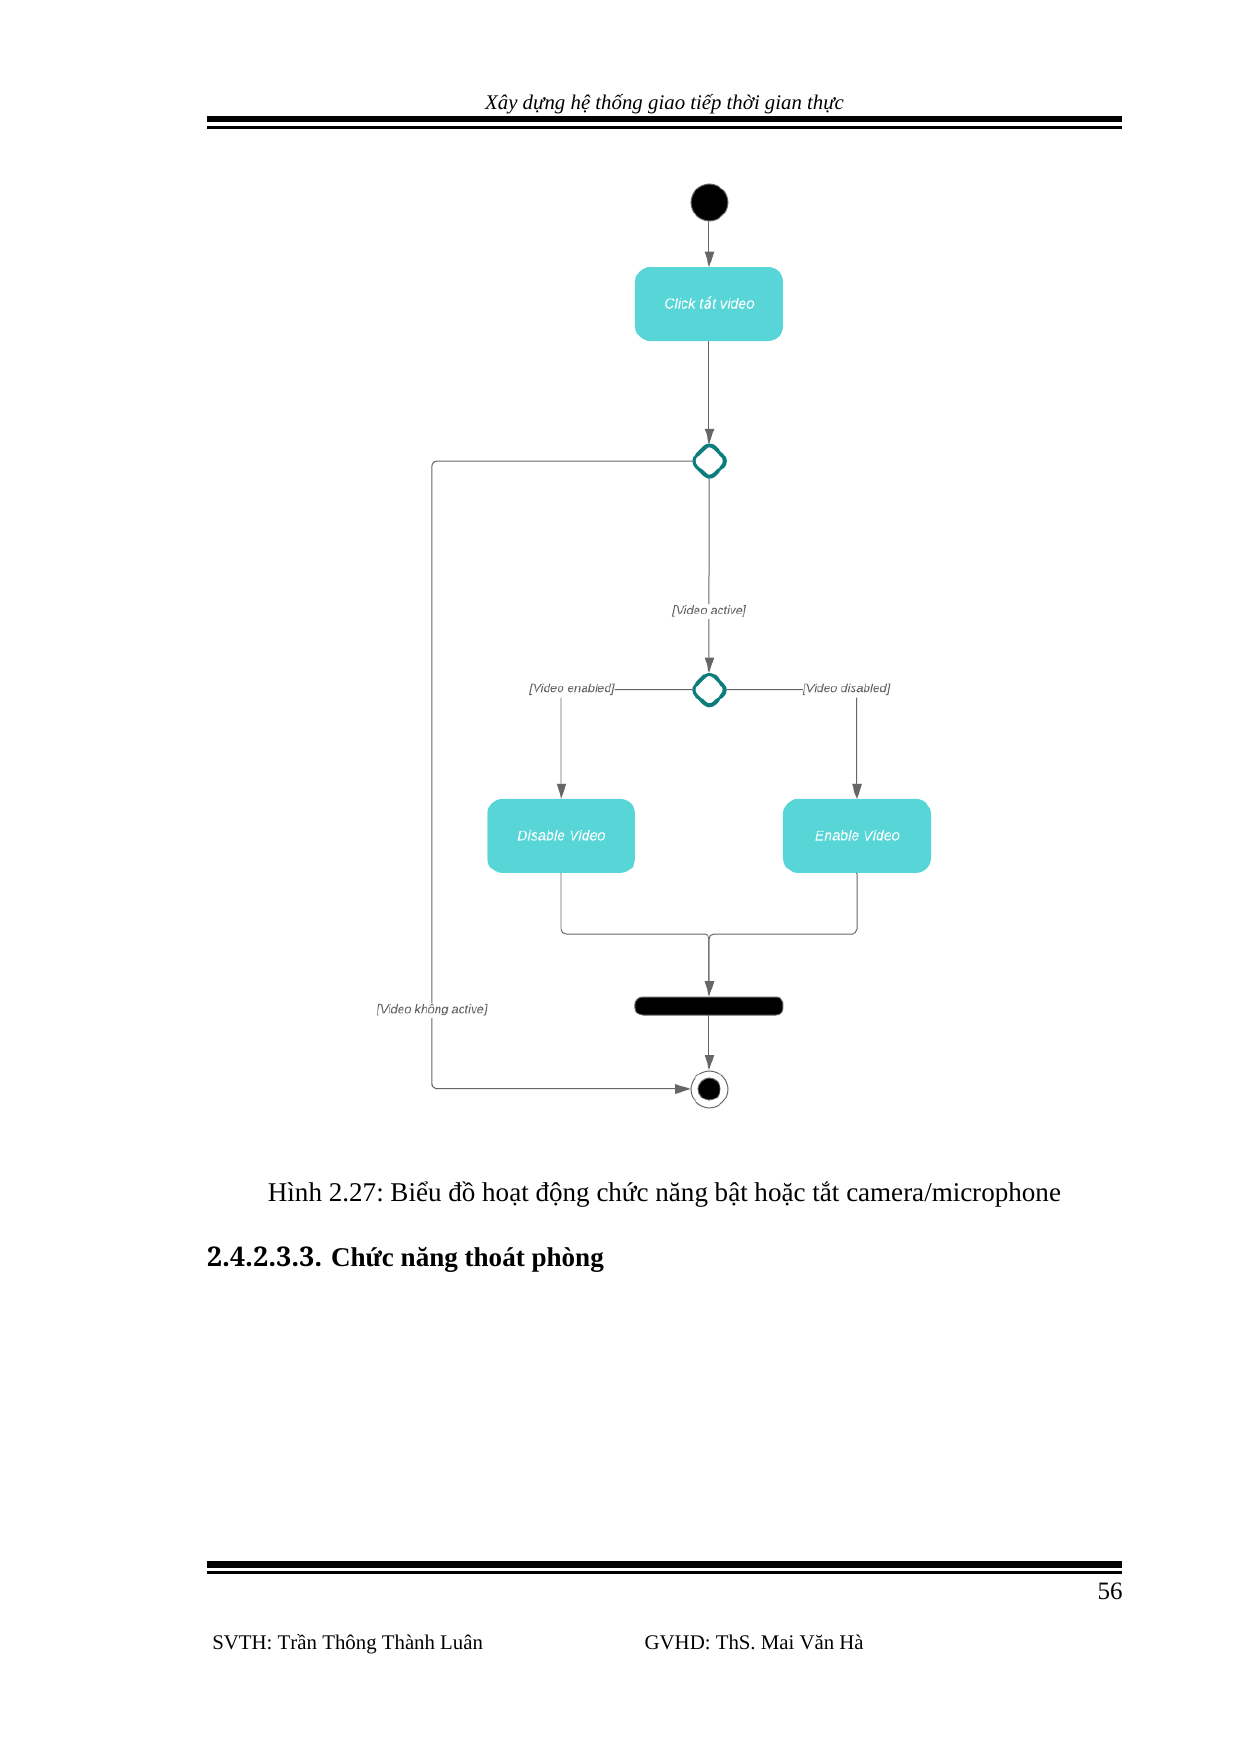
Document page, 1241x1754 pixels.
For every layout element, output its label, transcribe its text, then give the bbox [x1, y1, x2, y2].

picture [341, 153, 988, 1147]
subtitle Chức năng thoát phòng [207, 1237, 1122, 1274]
